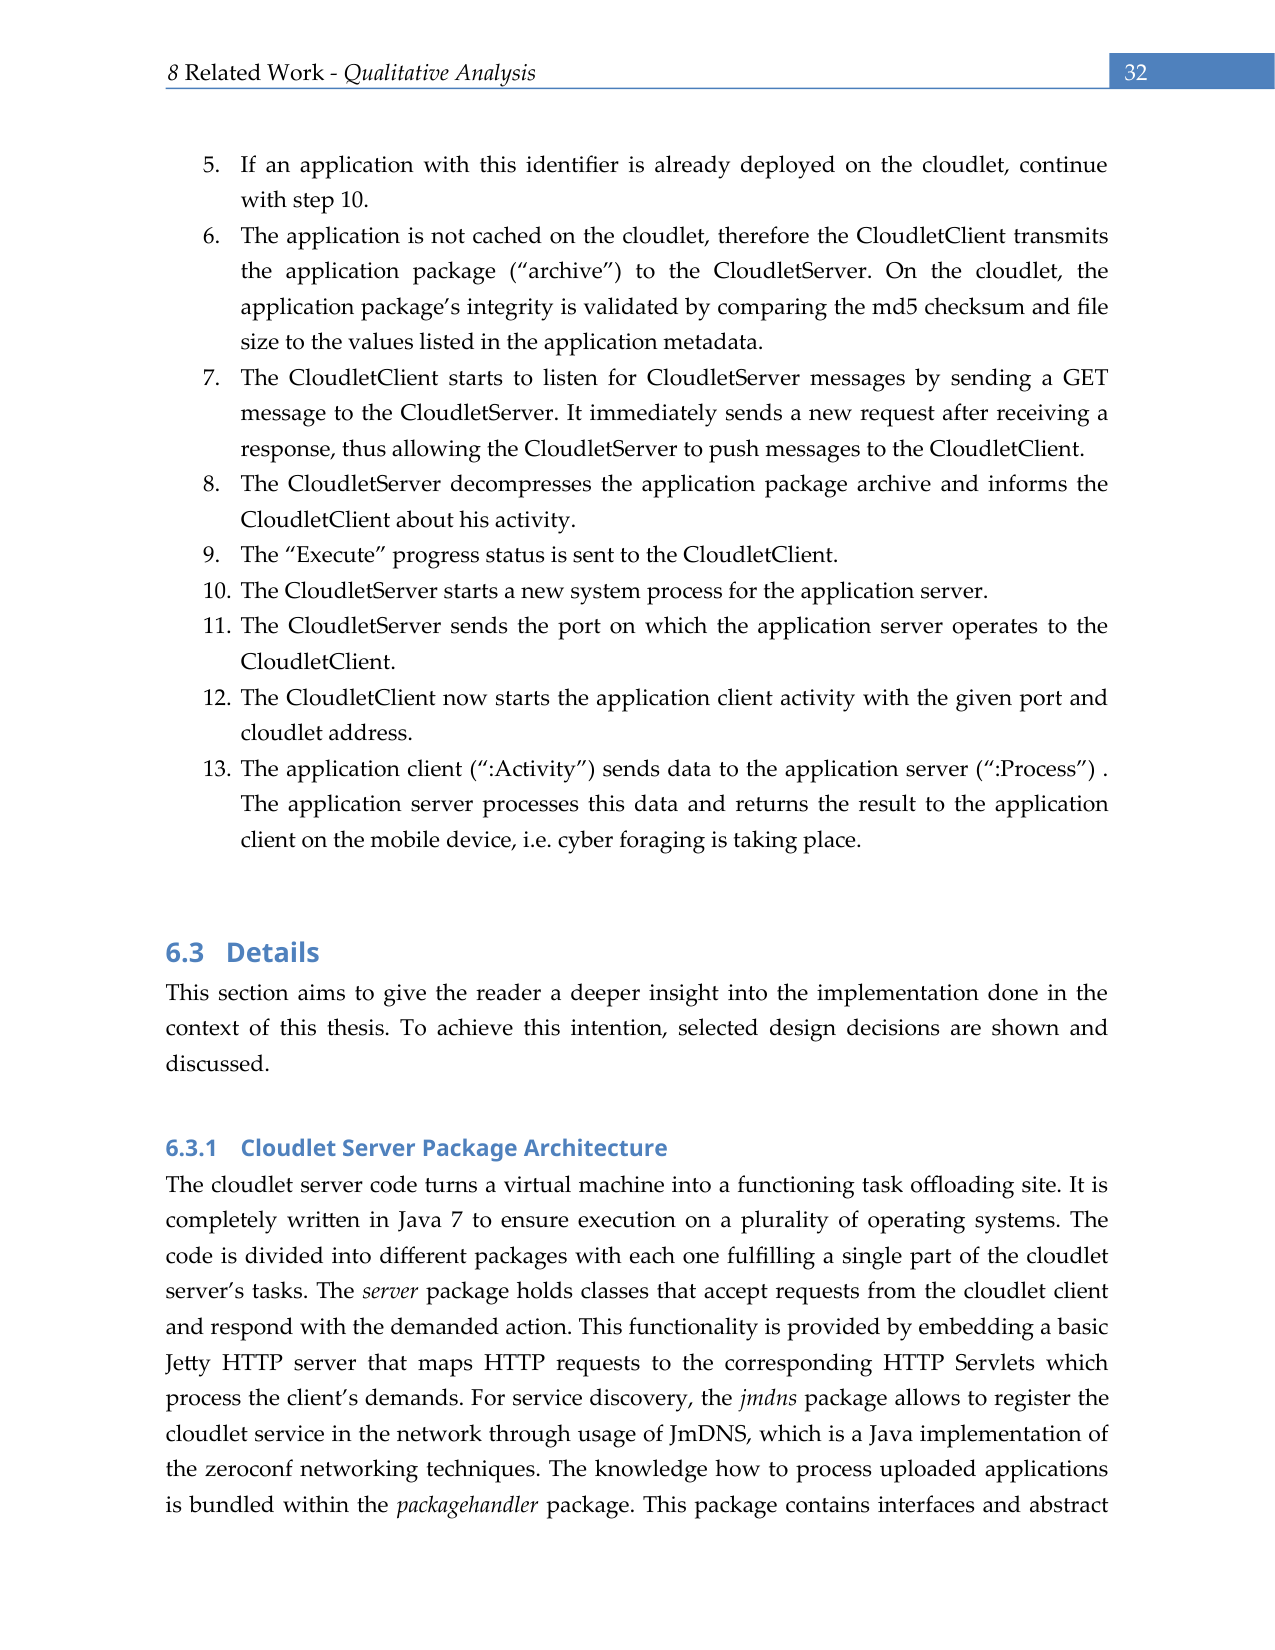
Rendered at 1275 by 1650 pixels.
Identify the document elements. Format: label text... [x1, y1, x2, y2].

list The application is not cached on the cloudlet, therefore the CloudletClient transmits the application package (“archive”) to the CloudletServer. On the cloudlet, the application package’s integrity is validated by comparing the md5 checksum and file size to the values listed in the application metadata. [203, 219, 1109, 356]
subtitle Details [165, 933, 1109, 970]
list The CloudletClient starts to listen for CloudletServer messages by sending a GET message to the CloudletServer. It immediately sends a new request after receiving a response, thus allowing the CloudletServer to push messages to the CloudletClient. [203, 361, 1109, 463]
list The “Execute” progress status is sent to the CloudletClient. [203, 538, 1109, 569]
list The application client (“:Activity”) sends data to the application server (“:Process”) . The application server processes this data and returns the result to the application client on the mobile device, i.e. cyber foraging is taking place. [203, 752, 1109, 853]
list The CloudletClient now starts the application client activity with the given port and cloudlet address. [203, 681, 1109, 747]
subtitle Cloudlet Server Package Architecture [165, 1132, 1109, 1163]
list If an application with this identifier is already deployed on the cloudlet, continue with step 10. [203, 148, 1109, 214]
list The CloudletServer starts a new system process for the application server. [203, 574, 1109, 605]
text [165, 1168, 1109, 1519]
text This section aims to give the reader a deeper insight into the implementation done in the context of this thesis. To achieve this intention, selected design decisions are shown and discussed. [165, 976, 1109, 1077]
list The CloudletServer sends the port on which the application server operates to the CloudletClient. [203, 609, 1109, 676]
list The CloudletServer decompresses the application package archive and informs the CloudletClient about his activity. [203, 467, 1109, 534]
